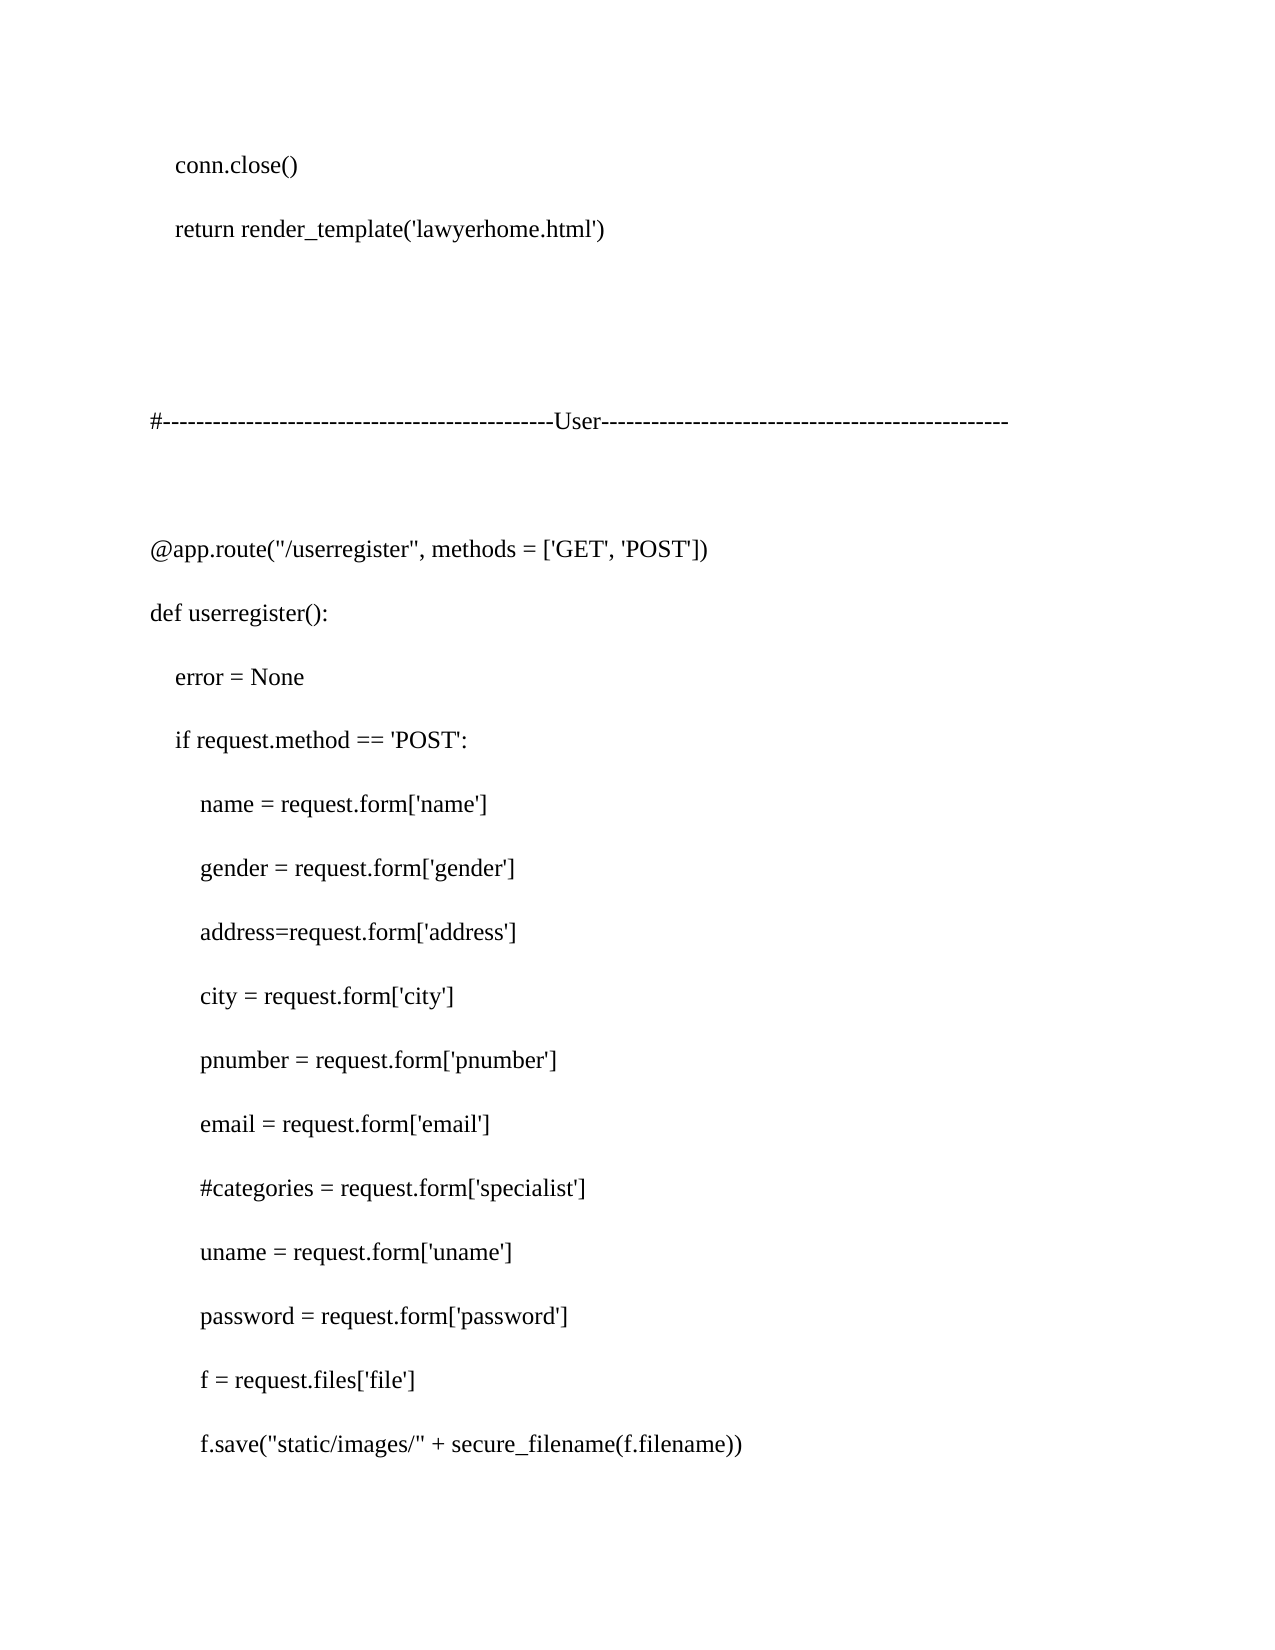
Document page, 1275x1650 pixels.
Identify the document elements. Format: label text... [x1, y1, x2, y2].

text address=request.form['address'] [150, 917, 1125, 946]
text f.save("static/images/" + secure_filename(f.filename)) [150, 1429, 1125, 1458]
text def userregister(): [150, 598, 1125, 626]
text if request.method == 'POST': [150, 726, 1125, 754]
text city = request.form['city'] [150, 981, 1125, 1010]
text return render_template('lawyerhome.html') [150, 214, 1125, 243]
text f = request.files['file'] [150, 1365, 1125, 1394]
text email = request.form['email'] [150, 1109, 1125, 1138]
text conn.close() [150, 150, 1125, 179]
text #categories = request.form['specialist'] [150, 1173, 1125, 1202]
text @app.route("/userregister", methods = ['GET', 'POST']) [150, 534, 1125, 562]
text #-----------------------------------------------User------------------------------------------------- [150, 406, 1125, 434]
text password = request.form['password'] [150, 1301, 1125, 1330]
text error = None [150, 662, 1125, 690]
text pnumber = request.form['pnumber'] [150, 1045, 1125, 1074]
text uname = request.form['uname'] [150, 1237, 1125, 1266]
text gender = request.form['gender'] [150, 853, 1125, 882]
text name = request.form['name'] [150, 789, 1125, 818]
